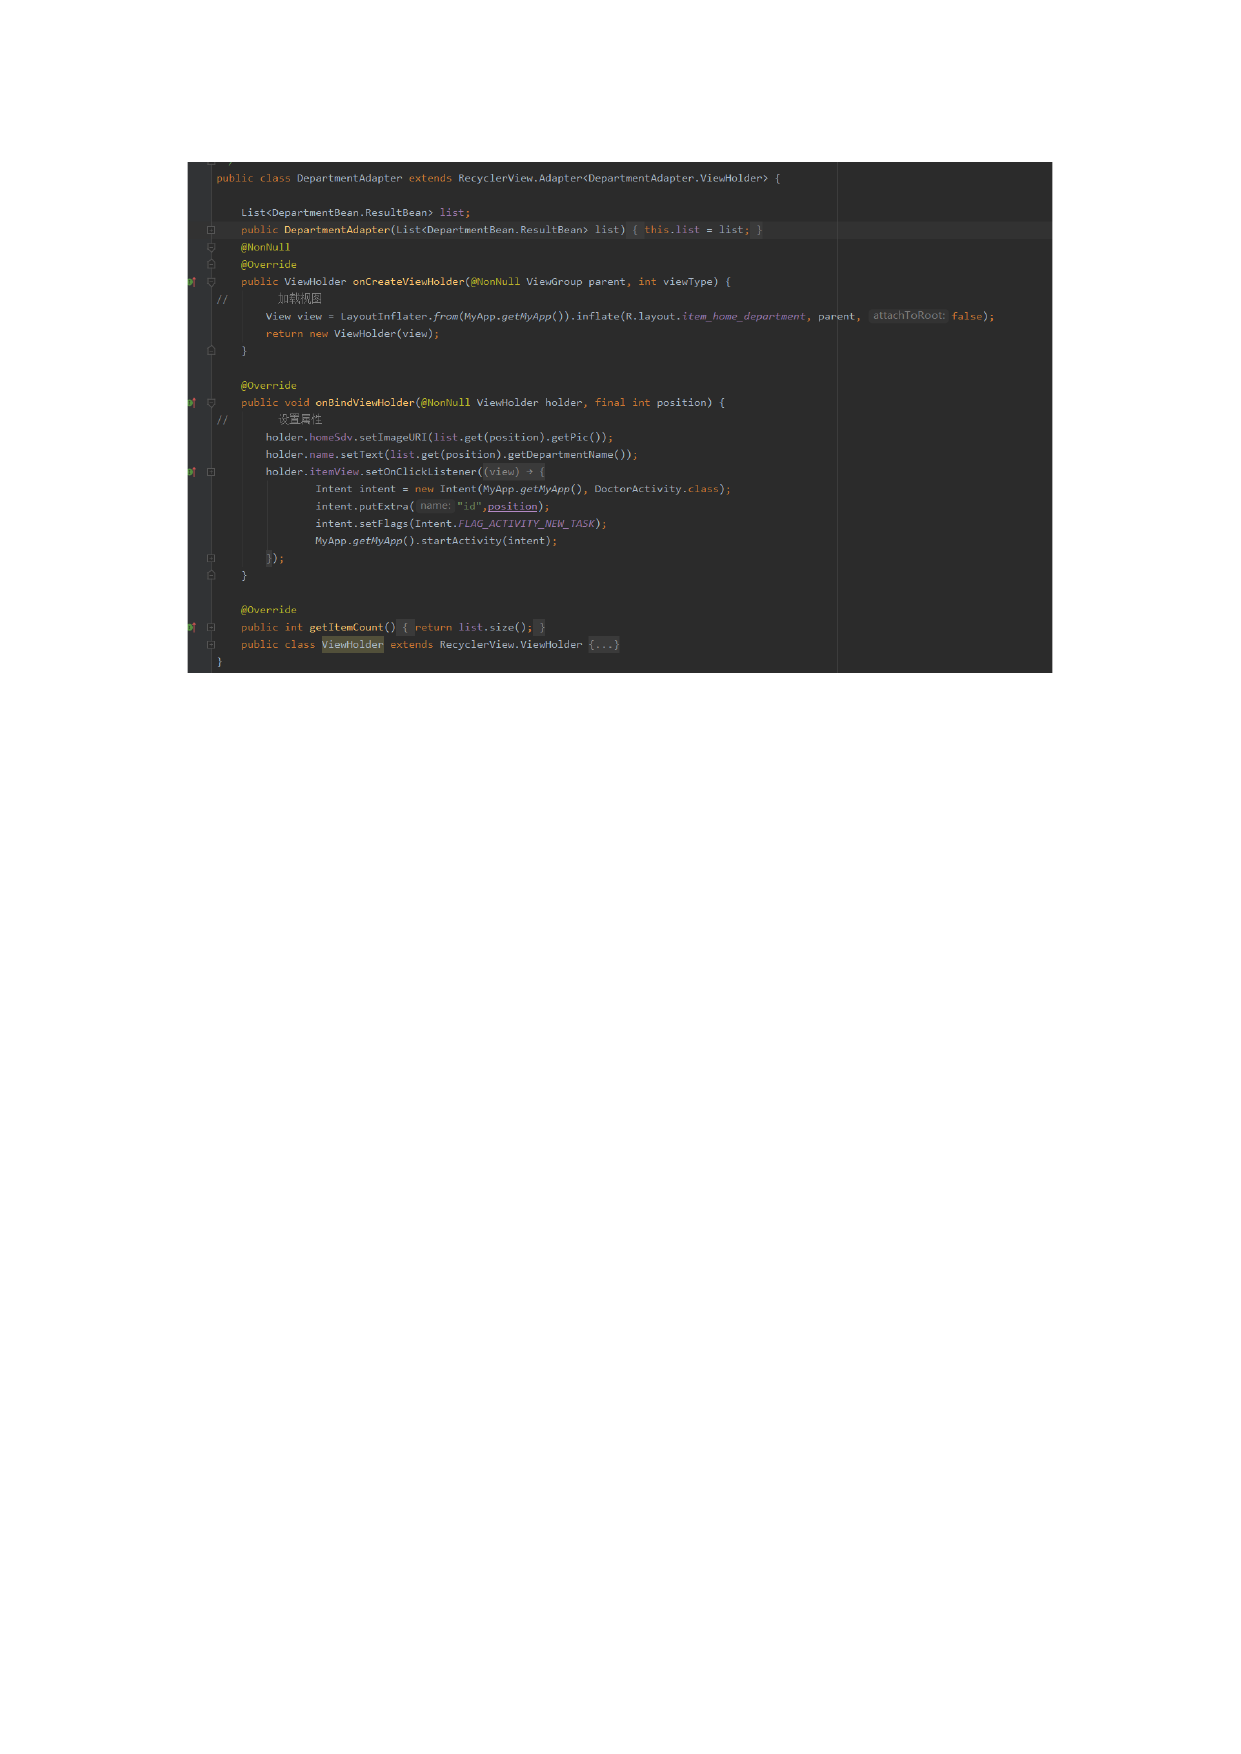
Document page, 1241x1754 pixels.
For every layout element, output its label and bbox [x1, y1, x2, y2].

picture [187, 162, 1053, 673]
